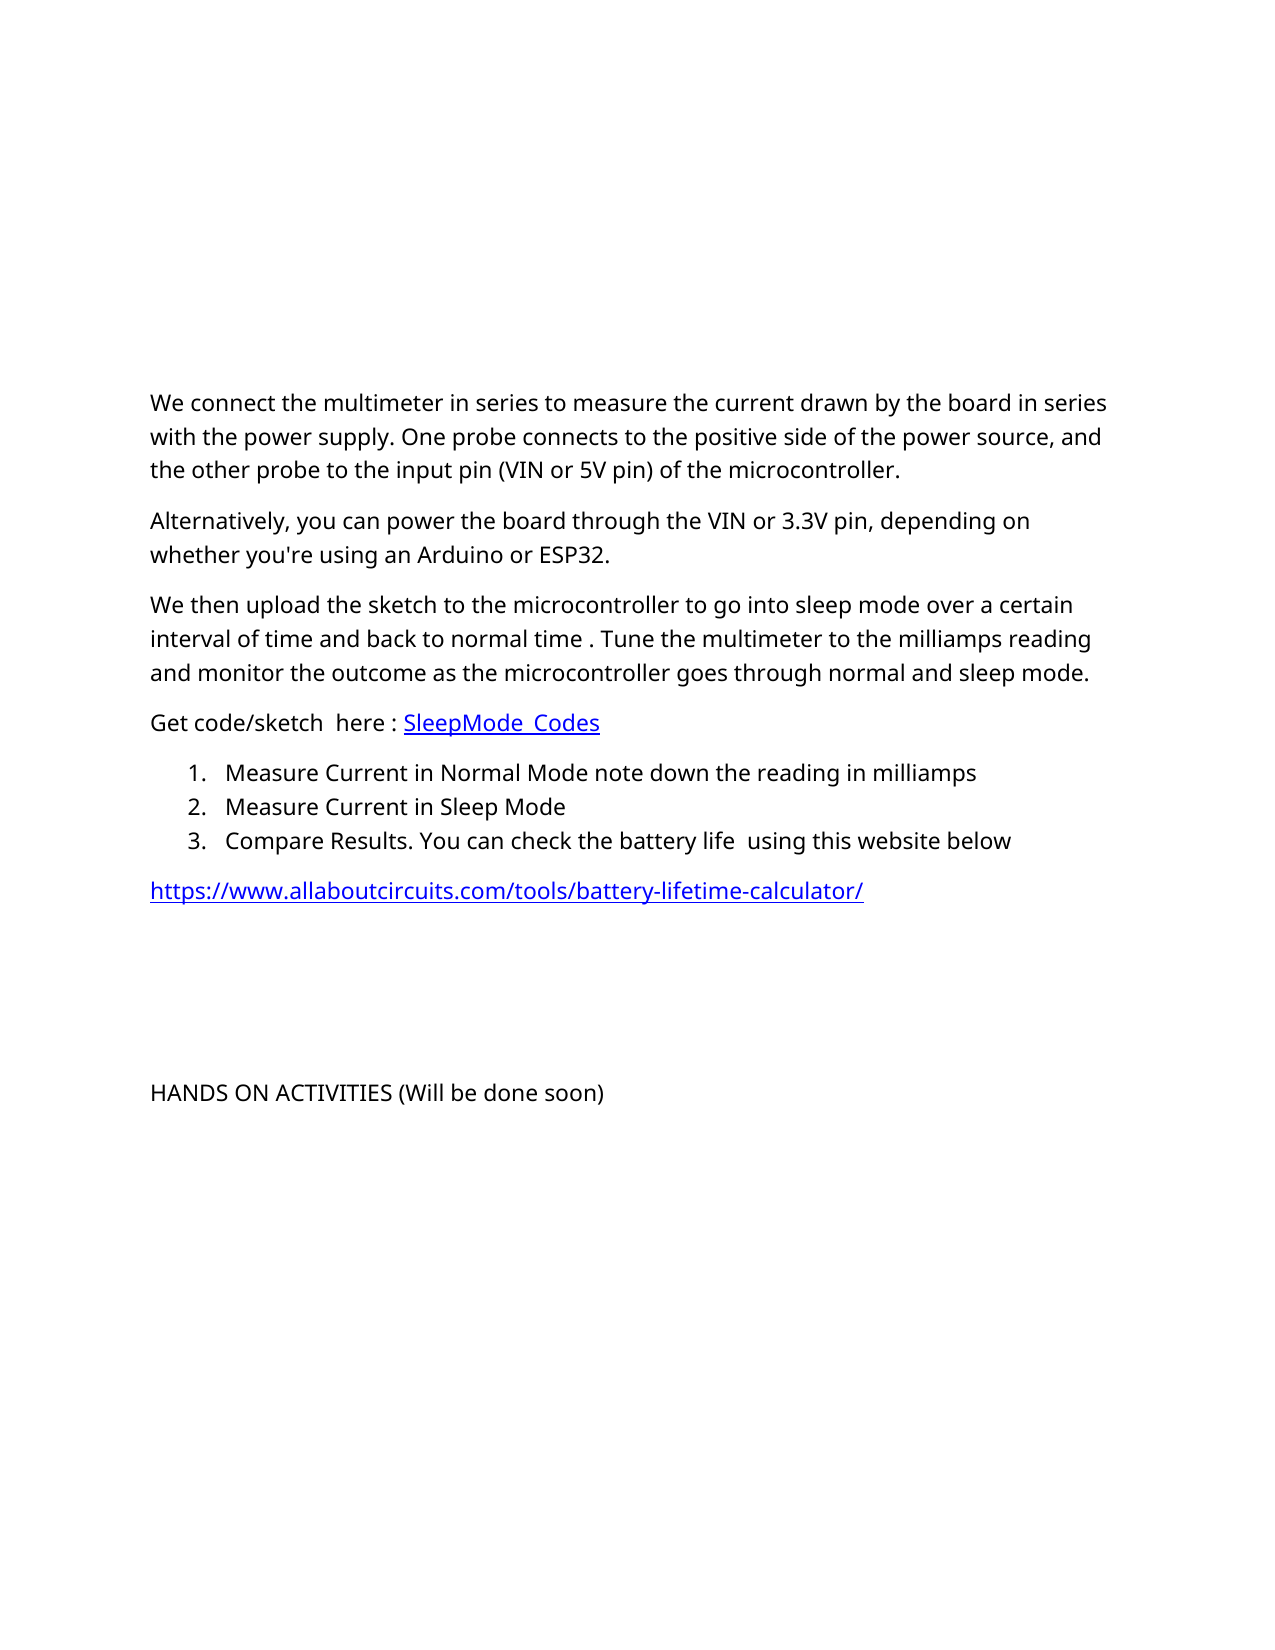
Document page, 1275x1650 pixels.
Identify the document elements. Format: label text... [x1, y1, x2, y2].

text We connect the multimeter in series to measure the current drawn by the board in series with the power supply. One probe connects to the positive side of the power source, and the other probe to the input pin (VIN or 5V pin) of the microcontroller. [150, 387, 1125, 486]
text https://www.allaboutcircuits.com/tools/battery-lifetime-calculator/ [150, 875, 1125, 906]
list Measure Current in Sleep Mode [187, 791, 1125, 822]
text HANDS ON ACTIVITIES (Will be done soon) [150, 1077, 1125, 1108]
text We then upload the sketch to the microcontroller to go into sleep mode over a certain interval of time and back to normal time . Tune the multimeter to the milliamps reading and monitor the outcome as the microcontroller goes through normal and sleep mode. [150, 589, 1125, 688]
text Alternatively, you can power the board through the VIN or 3.3V pin, depending on whether you're using an Arduino or ESP32. [150, 505, 1125, 570]
list Compare Results. You can check the battery life using this website below [187, 825, 1125, 856]
text Get code/sketch here : SleepMode_Codes [150, 707, 1125, 738]
list Measure Current in Normal Mode note down the reading in milliamps [187, 757, 1125, 788]
